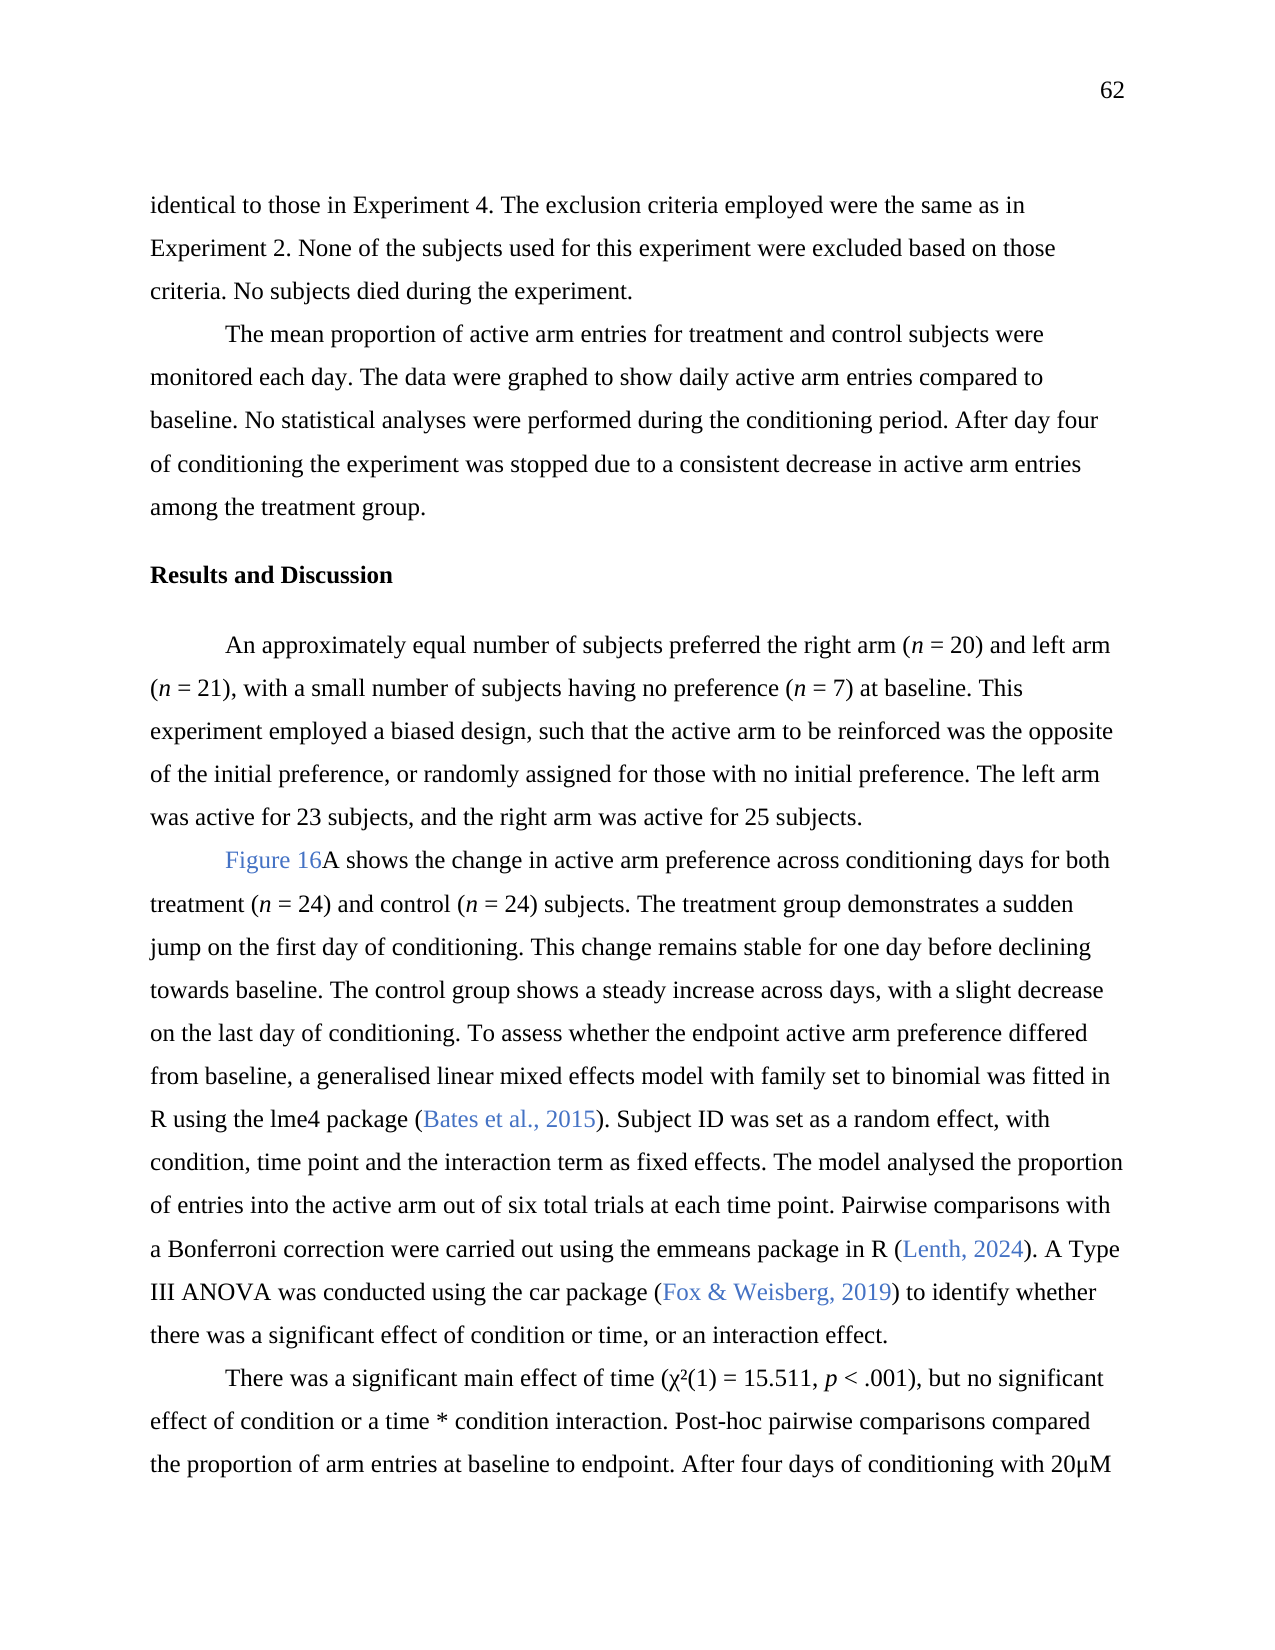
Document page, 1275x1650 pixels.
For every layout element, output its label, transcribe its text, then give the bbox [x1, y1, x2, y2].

subtitle Results and Discussion [150, 560, 1125, 589]
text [150, 190, 1125, 305]
text The mean proportion of active arm entries for treatment and control subjects were monitored each day. The data were graphed to show daily active arm entries compared to baseline. No statistical analyses were performed during the conditioning period. After day four of conditioning the experiment was stopped due to a consistent decrease in active arm entries among the treatment group. [150, 319, 1125, 521]
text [150, 1363, 1125, 1478]
text Figure 16A shows the change in active arm preference across conditioning days for both treatment (n = 24) and control (n = 24) subjects. The treatment group demonstrates a sudden jump on the first day of conditioning. This change remains stable for one day before declining towards baseline. The control group shows a steady increase across days, with a slight decrease on the last day of conditioning. To assess whether the endpoint active arm preference differed from baseline, a generalised linear mixed effects model with family set to binomial was fitted in R using the lme4 package (Bates et al., 2015). Subject ID was set as a random effect, with condition, time point and the interaction term as fixed effects. The model analysed the proportion of entries into the active arm out of six total trials at each time point. Pairwise comparisons with a Bonferroni correction were carried out using the emmeans package in R (Lenth, 2024). A Type III ANOVA was conducted using the car package (Fox & Weisberg, 2019) to identify whether there was a significant effect of condition or time, or an interaction effect. [150, 846, 1125, 1349]
text An approximately equal number of subjects preferred the right arm (n = 20) and left arm (n = 21), with a small number of subjects having no preference (n = 7) at baseline. This experiment employed a biased design, such that the active arm to be reinforced was the opposite of the initial preference, or randomly assigned for those with no initial preference. The left arm was active for 23 subjects, and the right arm was active for 25 subjects. [150, 630, 1125, 831]
